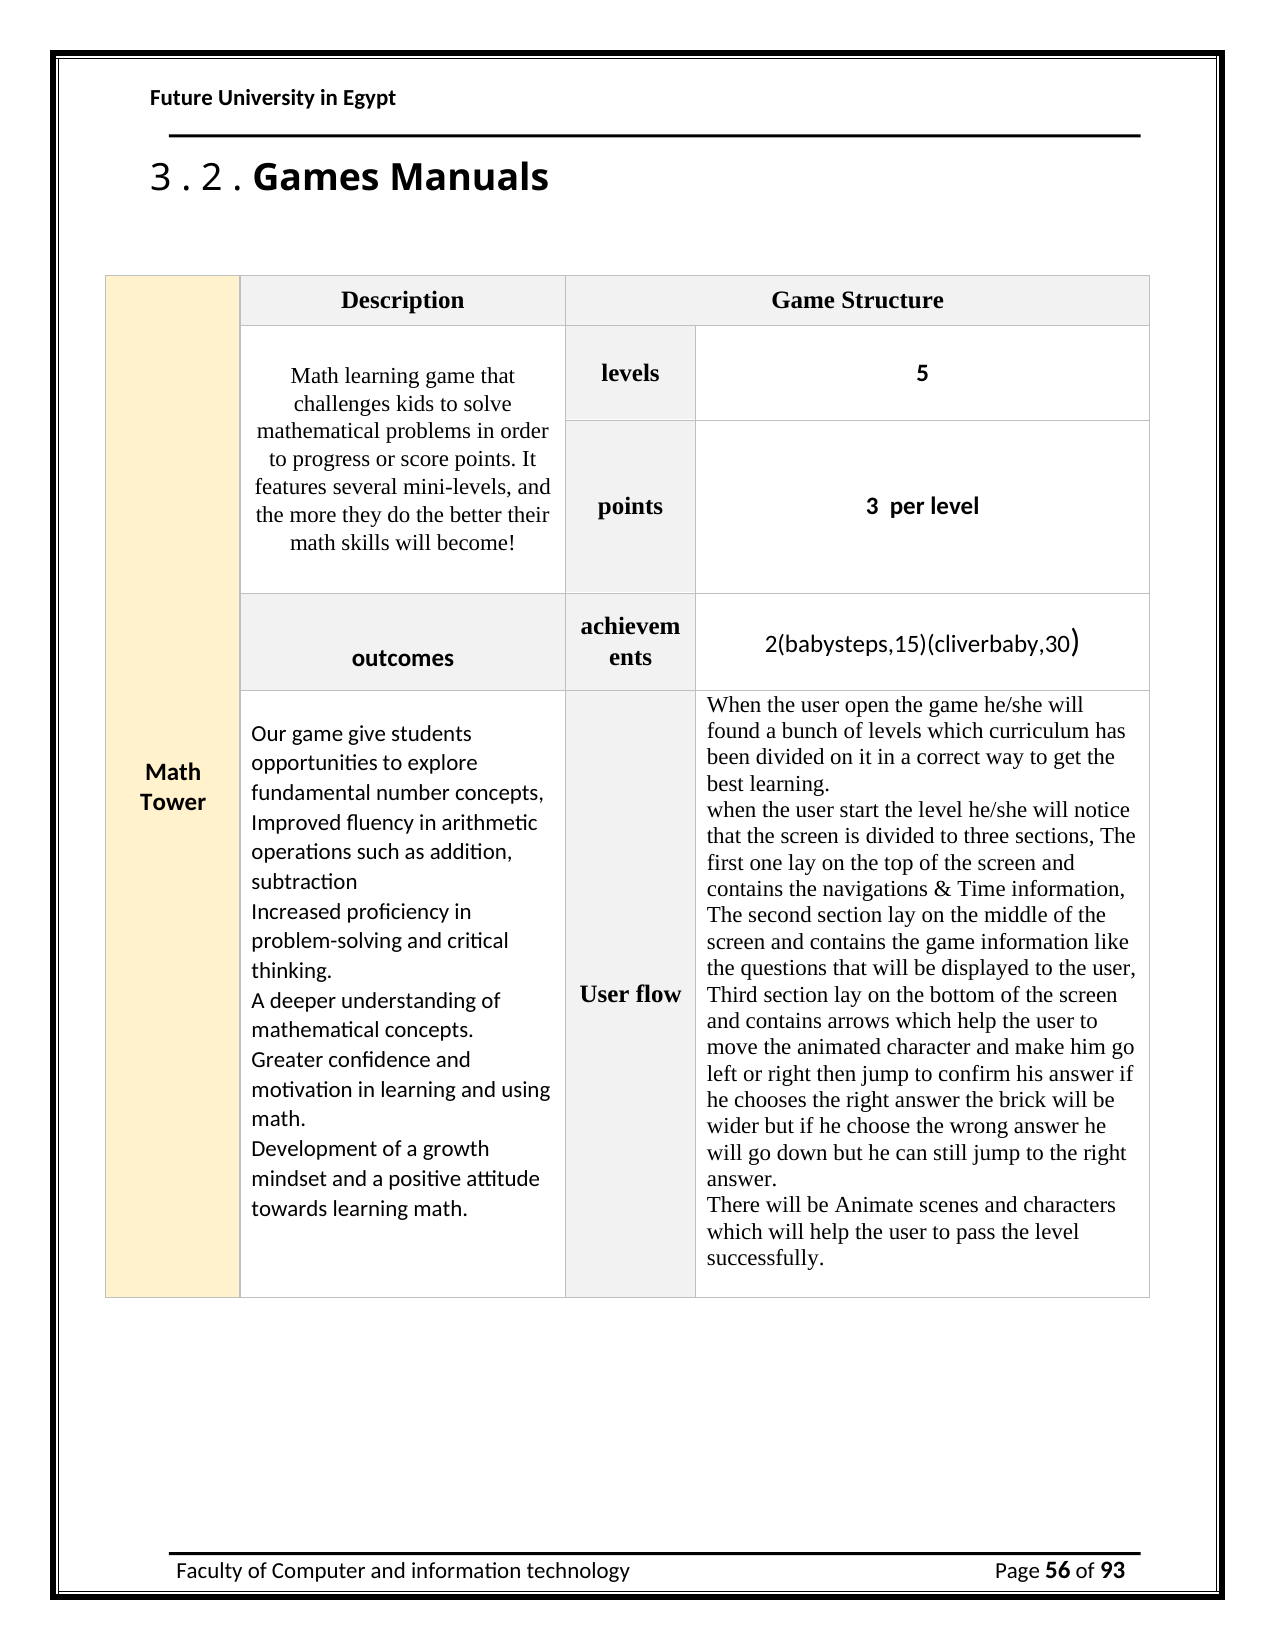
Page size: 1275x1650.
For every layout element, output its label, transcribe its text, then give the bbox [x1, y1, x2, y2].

table_cell outcomes [241, 594, 565, 690]
table_cell levels [566, 326, 695, 419]
subtitle 3 . 2 . Games Manuals [150, 150, 1125, 201]
table_cell 5 [696, 326, 1149, 419]
table_cell achievements [566, 594, 695, 690]
table_cell points [566, 421, 695, 592]
table_cell Our game give students opportunities to explore fundamental number concepts, Improved fluency in arithmetic operations such as addition, subtraction Increased proficiency in problem-solving and critical thinking. A deeper understanding of mathematical concepts. Greater confidence and motivation in learning and using math. Development of a growth mindset and a positive attitude towards learning math. [241, 691, 565, 1297]
table_header Description [241, 276, 565, 325]
table_cell When the user open the game he/she will found a bunch of levels which curriculum has been divided on it in a correct way to get the best learning. when the user start the level he/she will notice that the screen is divided to three sections, The first one lay on the top of the screen and contains the navigations & Time information, The second section lay on the middle of the screen and contains the game information like the questions that will be displayed to the user, Third section lay on the bottom of the screen and contains arrows which help the user to move the animated character and make him go left or right then jump to confirm his answer if he chooses the right answer the brick will be wider but if he choose the wrong answer he will go down but he can still jump to the right answer. There will be Animate scenes and characters which will help the user to pass the level successfully. [696, 691, 1149, 1297]
table_cell User flow [566, 691, 695, 1297]
table_cell 3 per level [696, 421, 1149, 592]
table_header Math Tower [106, 276, 239, 1297]
table_cell Math learning game that challenges kids to solve mathematical problems in order to progress or score points. It features several mini-levels, and the more they do the better their math skills will become! [241, 326, 565, 592]
table_header Game Structure [566, 276, 1149, 325]
table_cell 2(babysteps,15)(cliverbaby,30) [696, 594, 1149, 690]
